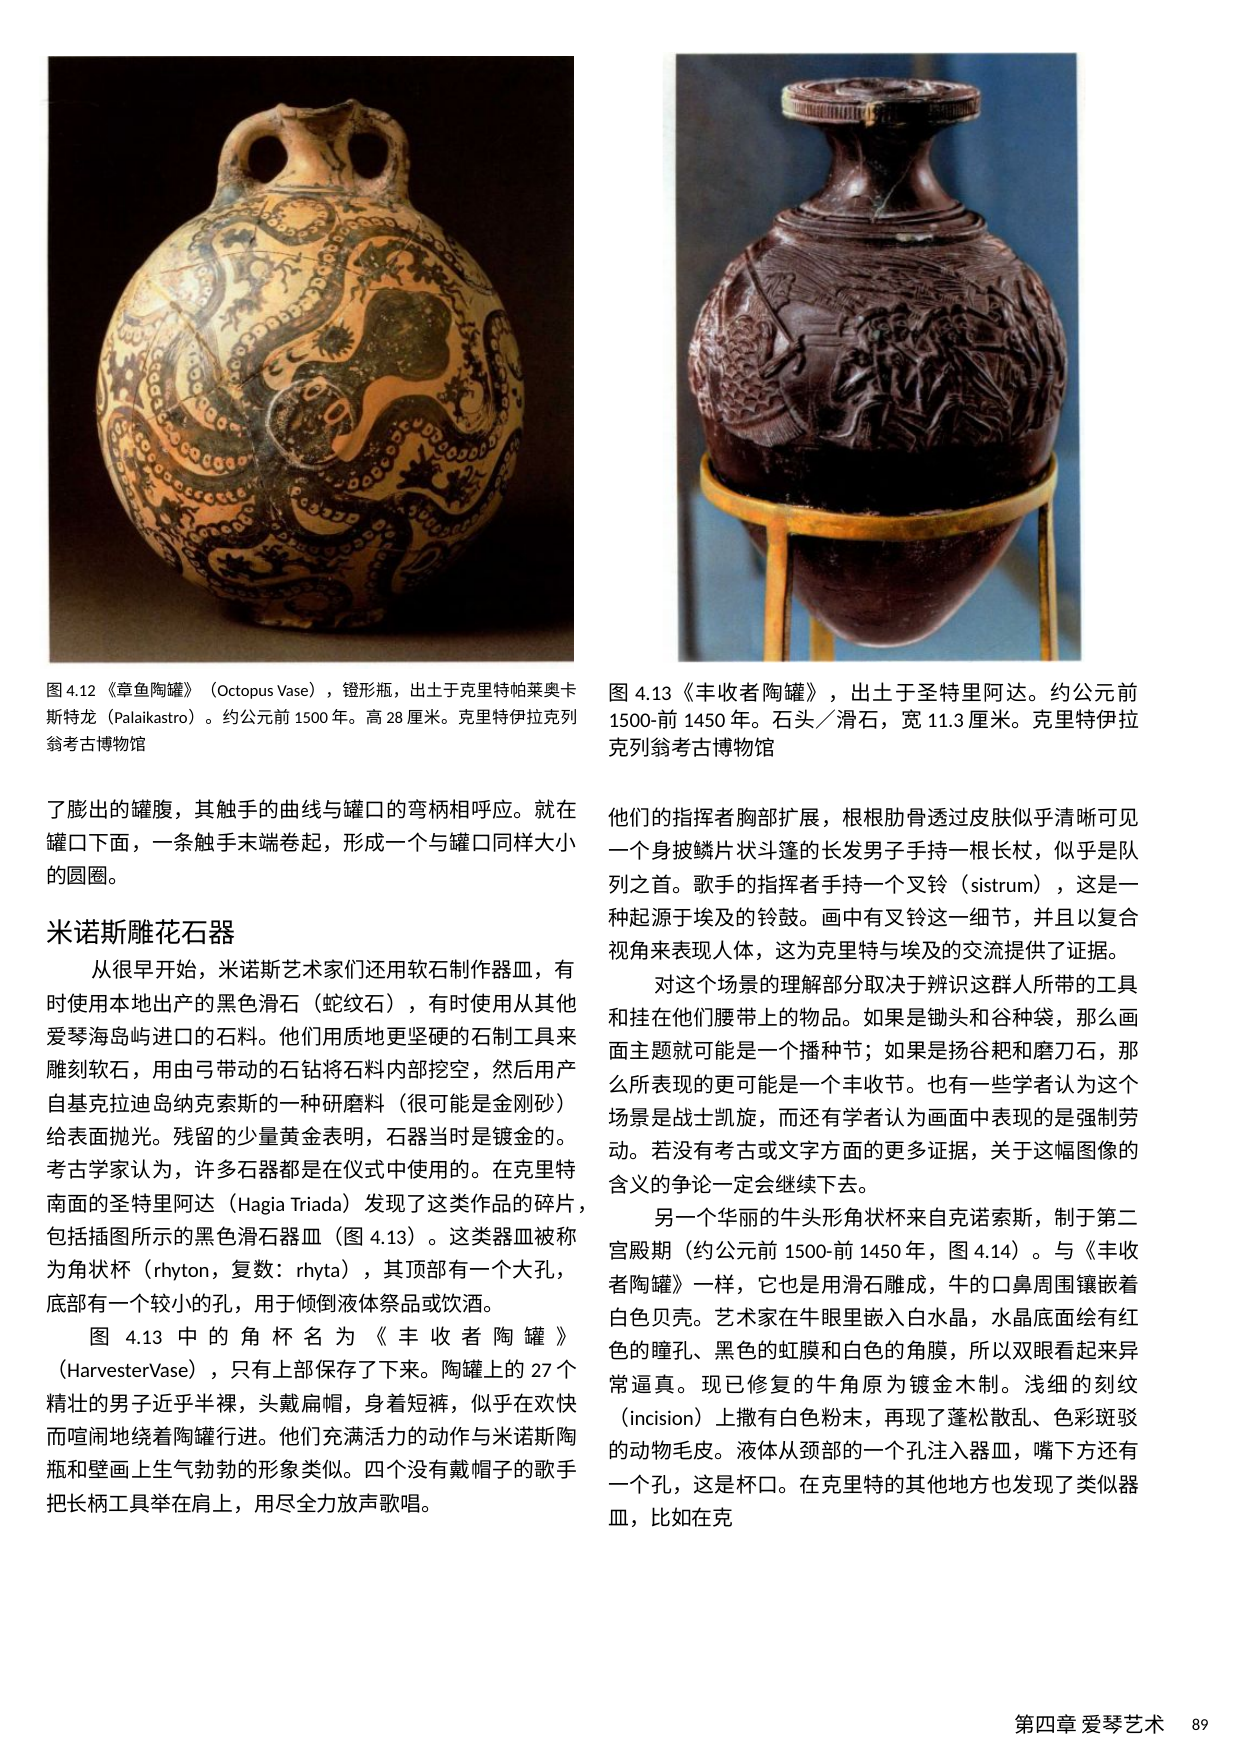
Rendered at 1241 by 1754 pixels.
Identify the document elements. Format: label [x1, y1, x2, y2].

picture [38, 56, 574, 669]
picture [662, 52, 1086, 663]
